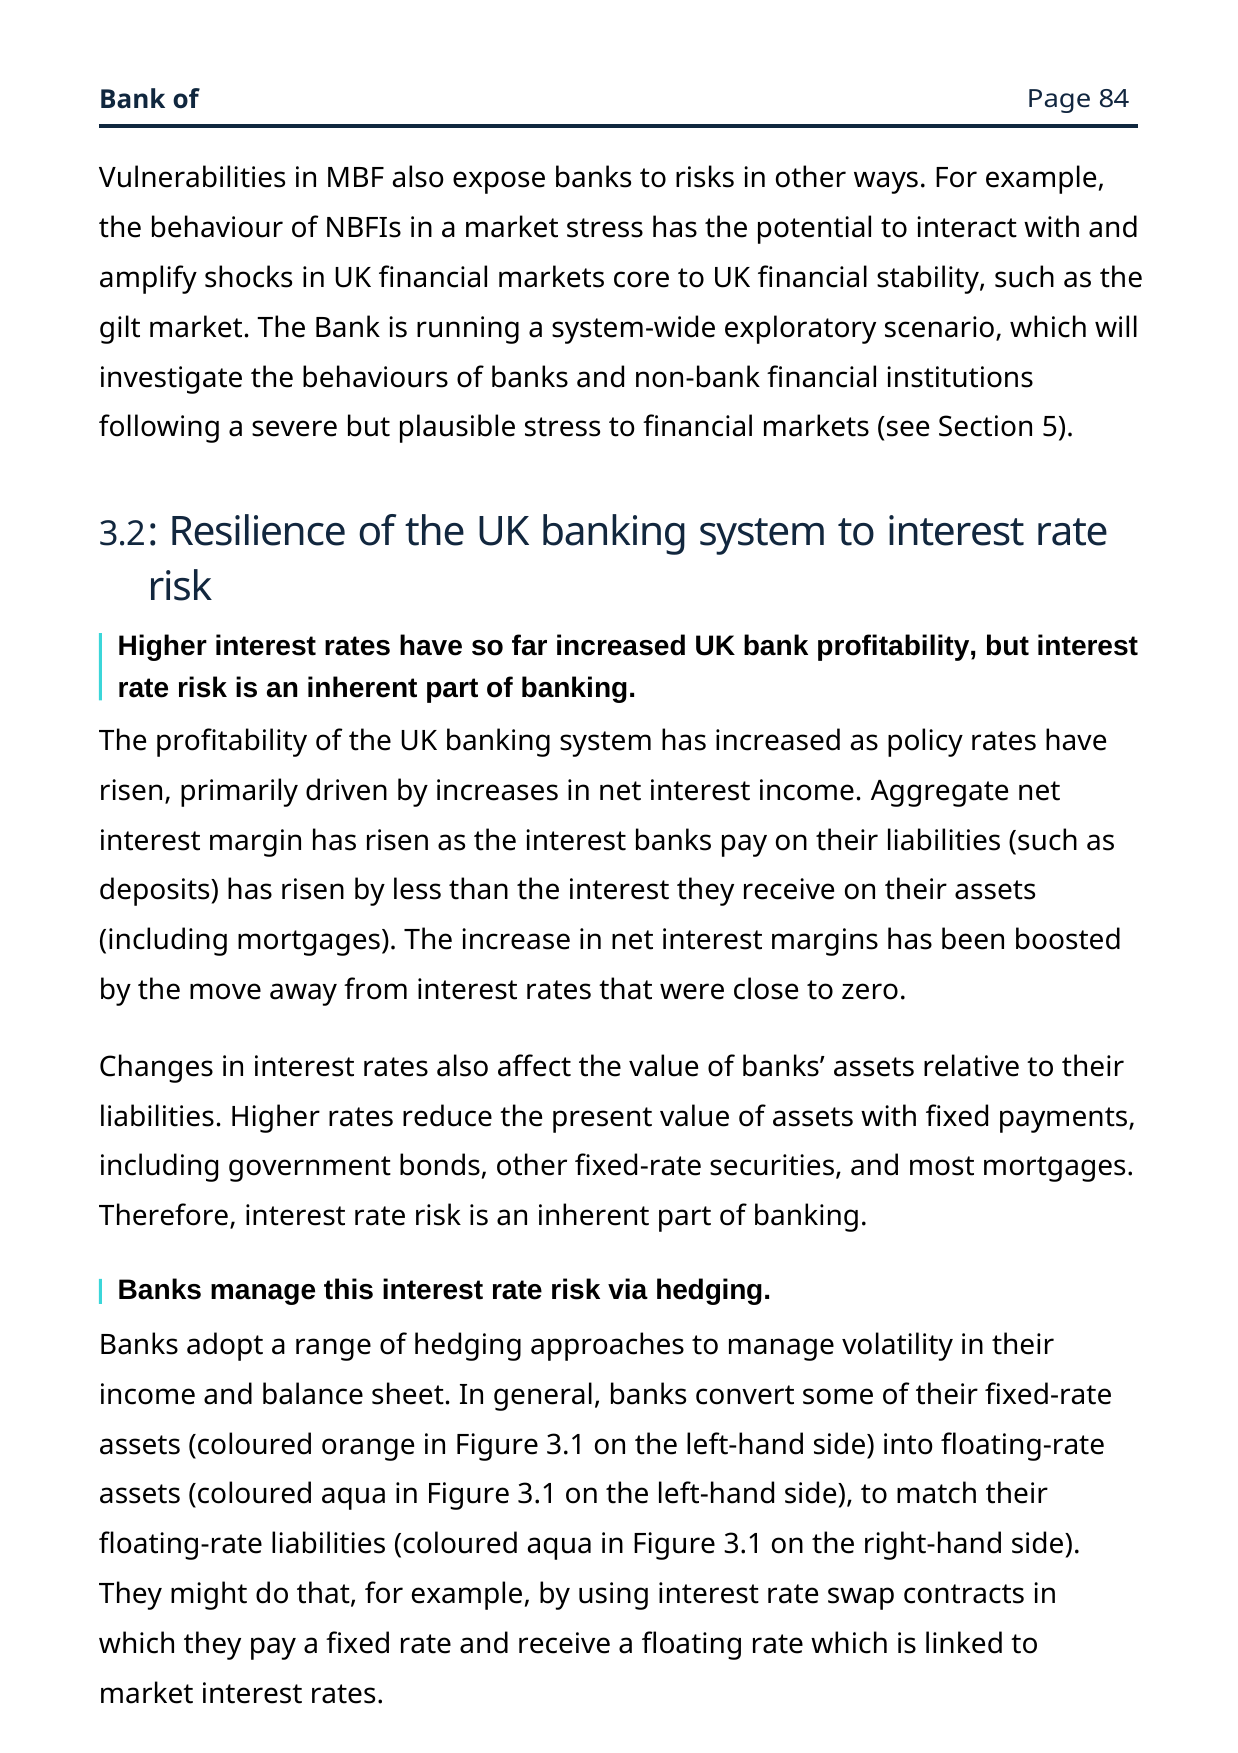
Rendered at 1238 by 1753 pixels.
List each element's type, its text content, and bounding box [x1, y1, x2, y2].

subtitle Banks manage this interest rate risk via hedging. [117, 1273, 1149, 1305]
subtitle Higher interest rates have so far increased UK bank profitability, but interest rate risk is an inherent part of banking. [117, 628, 1149, 703]
text Banks adopt a range of hedging approaches to manage volatility in their income and balance sheet. In general, banks convert some of their fixed-rate assets (coloured orange in Figure 3.1 on the left-hand side) into floating-rate assets (coloured aqua in Figure 3.1 on the left-hand side), to match their floating-rate liabilities (coloured aqua in Figure 3.1 on the right-hand side). They might do that, for example, by using interest rate swap contracts in which they pay a fixed rate and receive a floating rate which is linked to market interest rates. [99, 1324, 1131, 1711]
text Vulnerabilities in MBF also expose banks to risks in other ways. For example, the behaviour of NBFIs in a market stress has the potential to interact with and amplify shocks in UK financial markets core to UK financial stability, such as the gilt market. The Bank is running a system-wide exploratory scenario, which will investigate the behaviours of banks and non-bank financial institutions following a severe but plausible stress to financial markets (see Section 5). [99, 158, 1149, 445]
subtitle : Resilience of the UK banking system to interest rate risk [99, 501, 1149, 612]
text The profitability of the UK banking system has increased as policy rates have risen, primarily driven by increases in net interest income. Aggregate net interest margin has risen as the interest banks pay on their liabilities (such as deposits) has risen by less than the interest they receive on their assets (including mortgages). The increase in net interest margins has been boosted by the move away from interest rates that were close to zero. [99, 720, 1134, 1007]
text Changes in interest rates also affect the value of banks’ assets relative to their liabilities. Higher rates reduce the present value of assets with fixed payments, including government bonds, other fixed-rate securities, and most mortgages. Therefore, interest rate risk is an inherent part of banking. [99, 1046, 1149, 1234]
